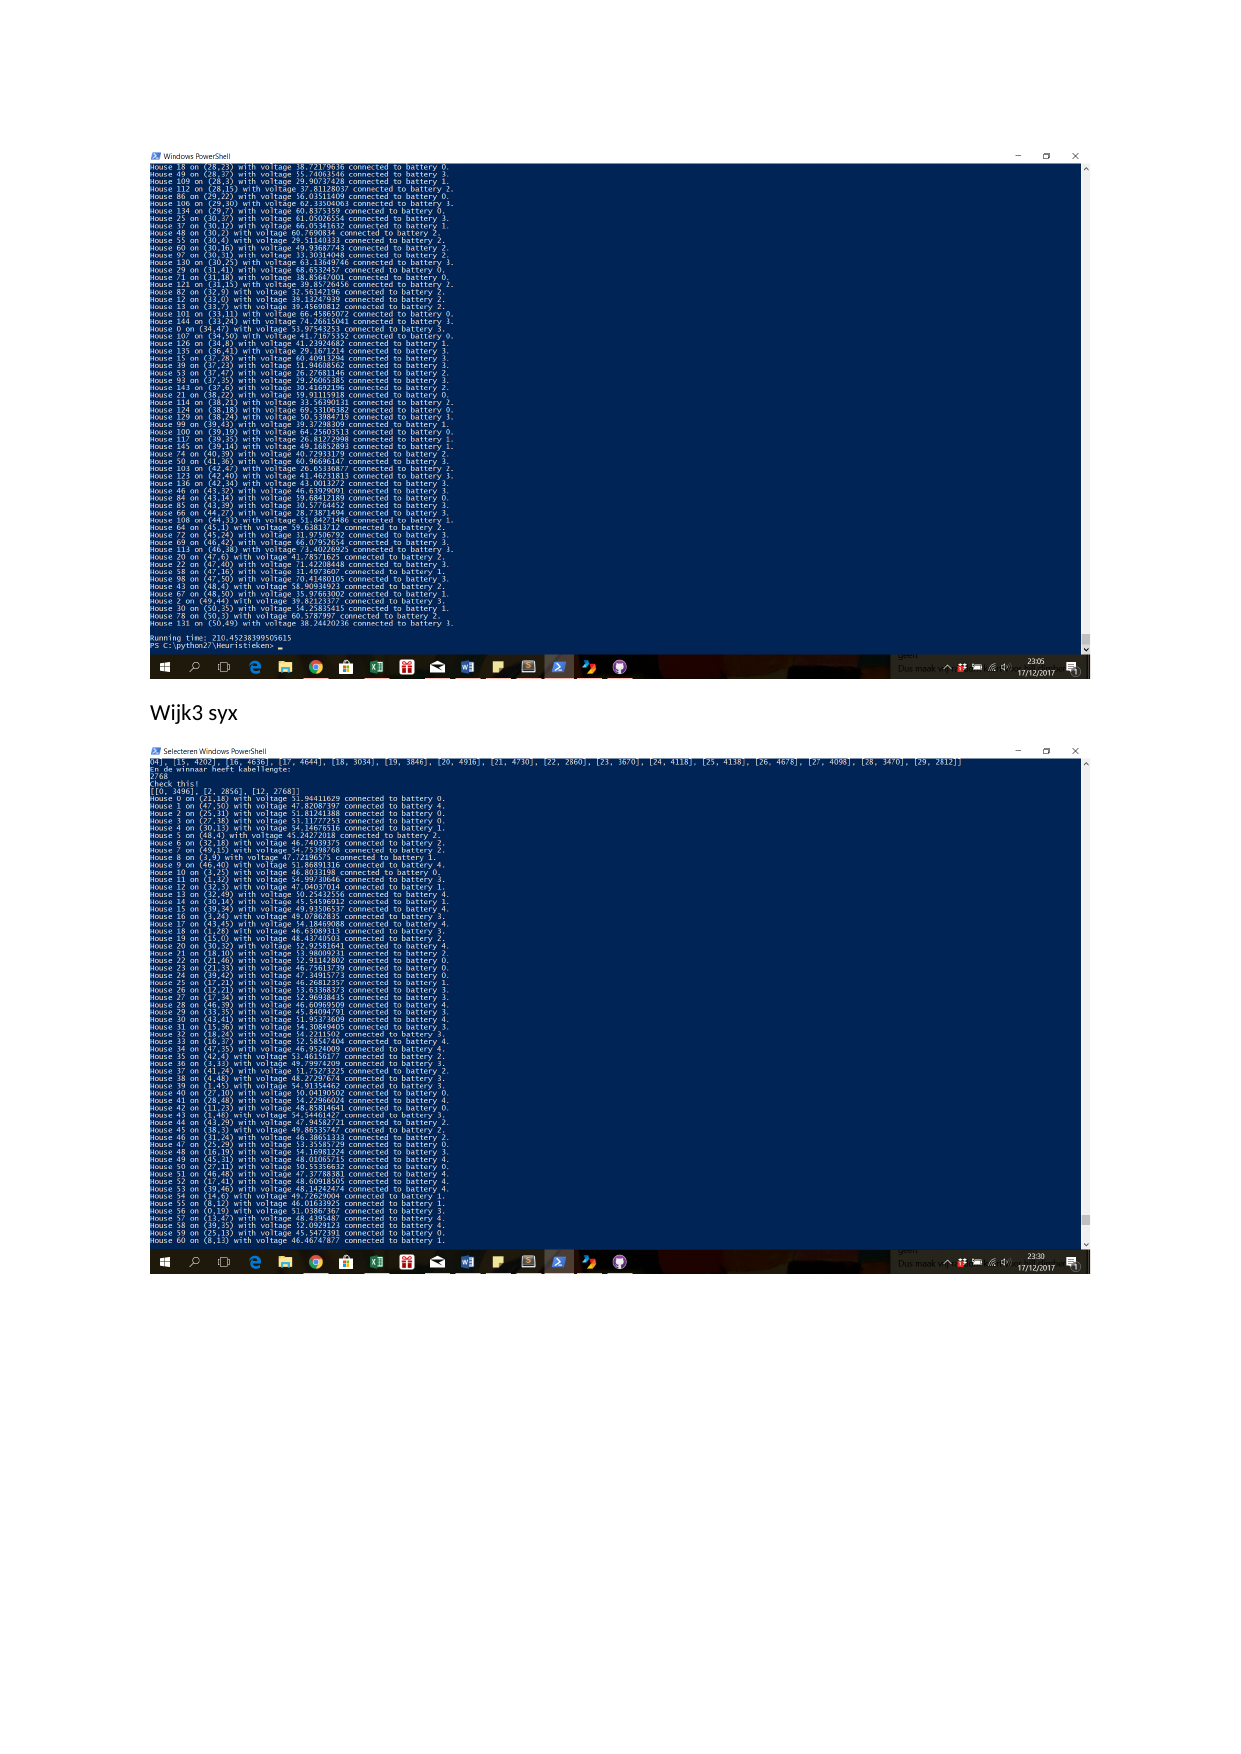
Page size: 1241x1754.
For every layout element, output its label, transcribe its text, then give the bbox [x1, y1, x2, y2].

text Wijk3 syx [150, 698, 1090, 726]
picture [150, 150, 1091, 679]
picture [150, 744, 1091, 1274]
